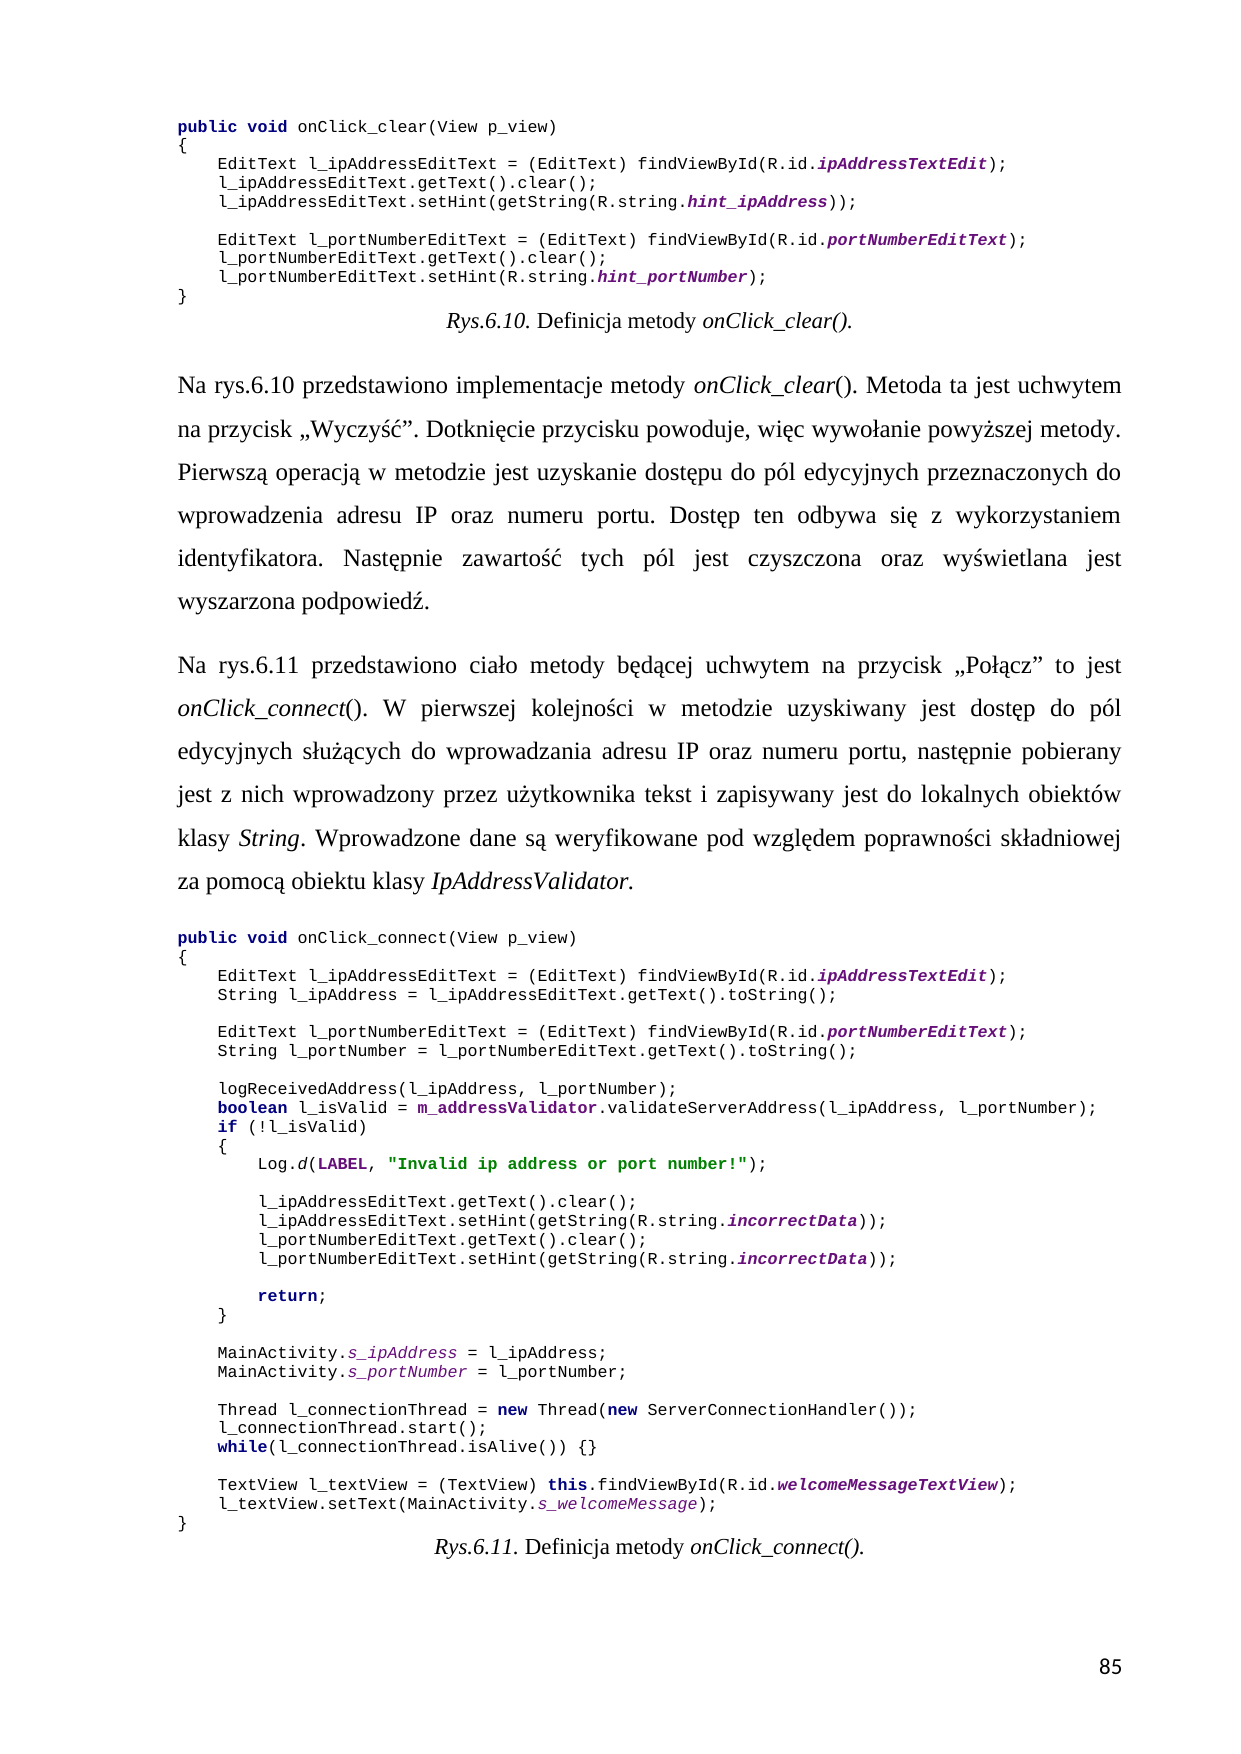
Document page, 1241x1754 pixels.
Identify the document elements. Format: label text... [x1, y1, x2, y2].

text Na rys.6.10 przedstawiono implementacje metody onClick_clear(). Metoda ta jest uchwytem na przycisk „Wyczyść”. Dotknięcie przycisku powoduje, więc wywołanie powyższej metody. Pierwszą operacją w metodzie jest uzyskanie dostępu do pól edycyjnych przeznaczonych do wprowadzenia adresu IP oraz numeru portu. Dostęp ten odbywa się z wykorzystaniem identyfikatora. Następnie zawartość tych pól jest czyszczona oraz wyświetlana jest wyszarzona podpowiedź. [177, 371, 1122, 615]
text Rys.6.11. Definicja metody onClick_connect(). [177, 1533, 1122, 1559]
text public void onClick_clear(View p_view) { EditText l_ipAddressEditText = (EditText) findViewById(R.id.ipAddressTextEdit); l_ipAddressEditText.getText().clear(); l_ipAddressEditText.setHint(getString(R.string.hint_ipAddress)); EditText l_portNumberEditText = (EditText) findViewById(R.id.portNumberEditText); l_portNumberEditText.getText().clear(); l_portNumberEditText.setHint(R.string.hint_portNumber); } [177, 118, 1122, 307]
text public void onClick_connect(View p_view) { EditText l_ipAddressEditText = (EditText) findViewById(R.id.ipAddressTextEdit); String l_ipAddress = l_ipAddressEditText.getText().toString(); EditText l_portNumberEditText = (EditText) findViewById(R.id.portNumberEditText); String l_portNumber = l_portNumberEditText.getText().toString(); logReceivedAddress(l_ipAddress, l_portNumber); boolean l_isValid = m_addressValidator.validateServerAddress(l_ipAddress, l_portNumber); if (!l_isValid) { Log.d(LABEL, "Invalid ip address or port number!"); l_ipAddressEditText.getText().clear(); l_ipAddressEditText.setHint(getString(R.string.incorrectData)); l_portNumberEditText.getText().clear(); l_portNumberEditText.setHint(getString(R.string.incorrectData)); return; } MainActivity.s_ipAddress = l_ipAddress; MainActivity.s_portNumber = l_portNumber; Thread l_connectionThread = new Thread(new ServerConnectionHandler()); l_connectionThread.start(); while(l_connectionThread.isAlive()) {} TextView l_textView = (TextView) this.findViewById(R.id.welcomeMessageTextView); l_textView.setText(MainActivity.s_welcomeMessage); } [177, 930, 1122, 1533]
text Rys.6.10. Definicja metody onClick_clear(). [177, 307, 1122, 333]
text Na rys.6.11 przedstawiono ciało metody będącej uchwytem na przycisk „Połącz” to jest onClick_connect(). W pierwszej kolejności w metodzie uzyskiwany jest dostęp do pól edycyjnych służących do wprowadzania adresu IP oraz numeru portu, następnie pobierany jest z nich wprowadzony przez użytkownika tekst i zapisywany jest do lokalnych obiektów klasy String. Wprowadzone dane są weryfikowane pod względem poprawności składniowej za pomocą obiektu klasy IpAddressValidator. [177, 650, 1122, 894]
